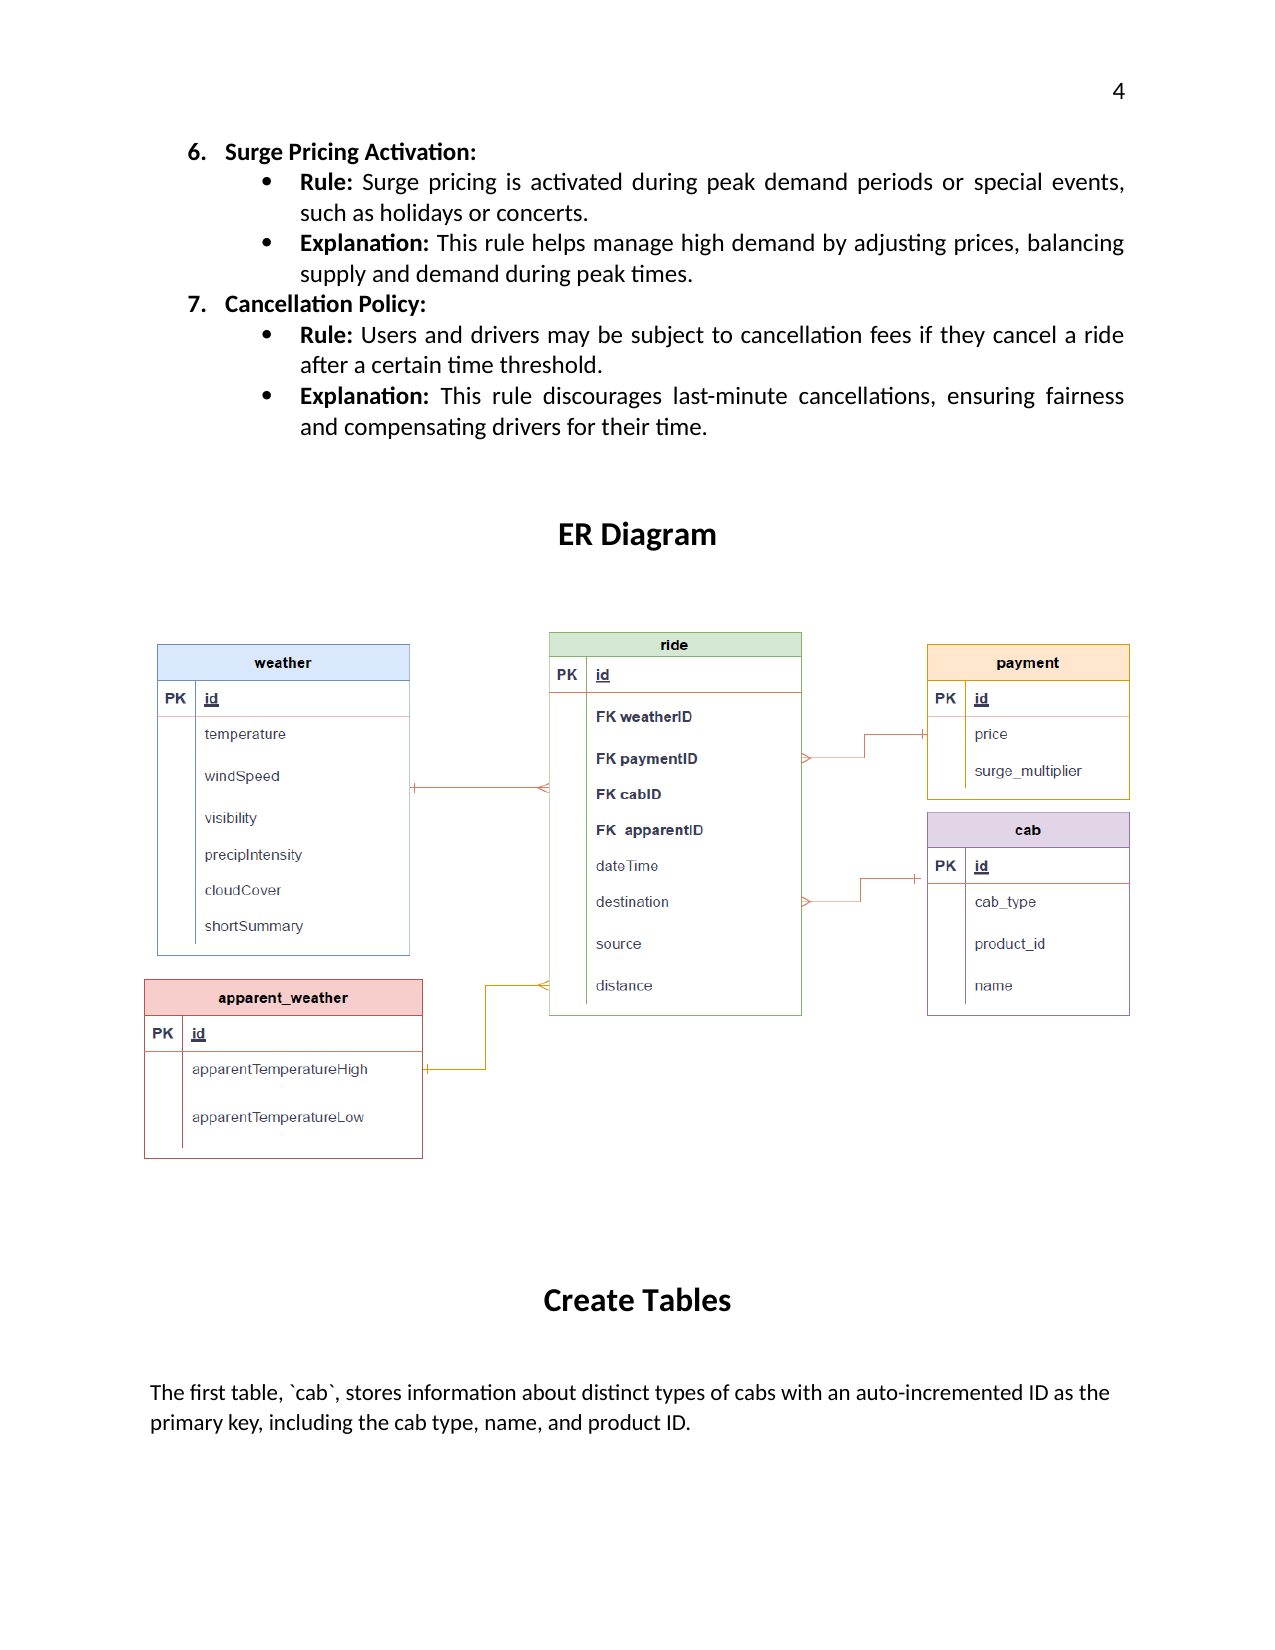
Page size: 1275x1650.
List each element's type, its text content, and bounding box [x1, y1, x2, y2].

picture [140, 614, 1135, 1162]
list Rule: Users and drivers may be subject to cancellation fees if they cancel a ride after a certain time threshold. [262, 319, 1125, 380]
list Cancellation Policy: [187, 289, 1125, 319]
subtitle ER Diagram [150, 512, 1125, 553]
list Surge Pricing Activation: [187, 136, 1125, 167]
text The first table, `cab`, stores information about distinct types of cabs with an auto-incremented ID as the primary key, including the cab type, name, and product ID. [150, 1378, 1125, 1436]
list Explanation: This rule discourages last-minute cancellations, ensuring fairness and compensating drivers for their time. [262, 380, 1125, 441]
subtitle Create Tables [150, 1279, 1125, 1319]
list Rule: Surge pricing is activated during peak demand periods or special events, such as holidays or concerts. [262, 167, 1125, 228]
list Explanation: This rule helps manage high demand by adjusting prices, balancing supply and demand during peak times. [262, 228, 1125, 289]
